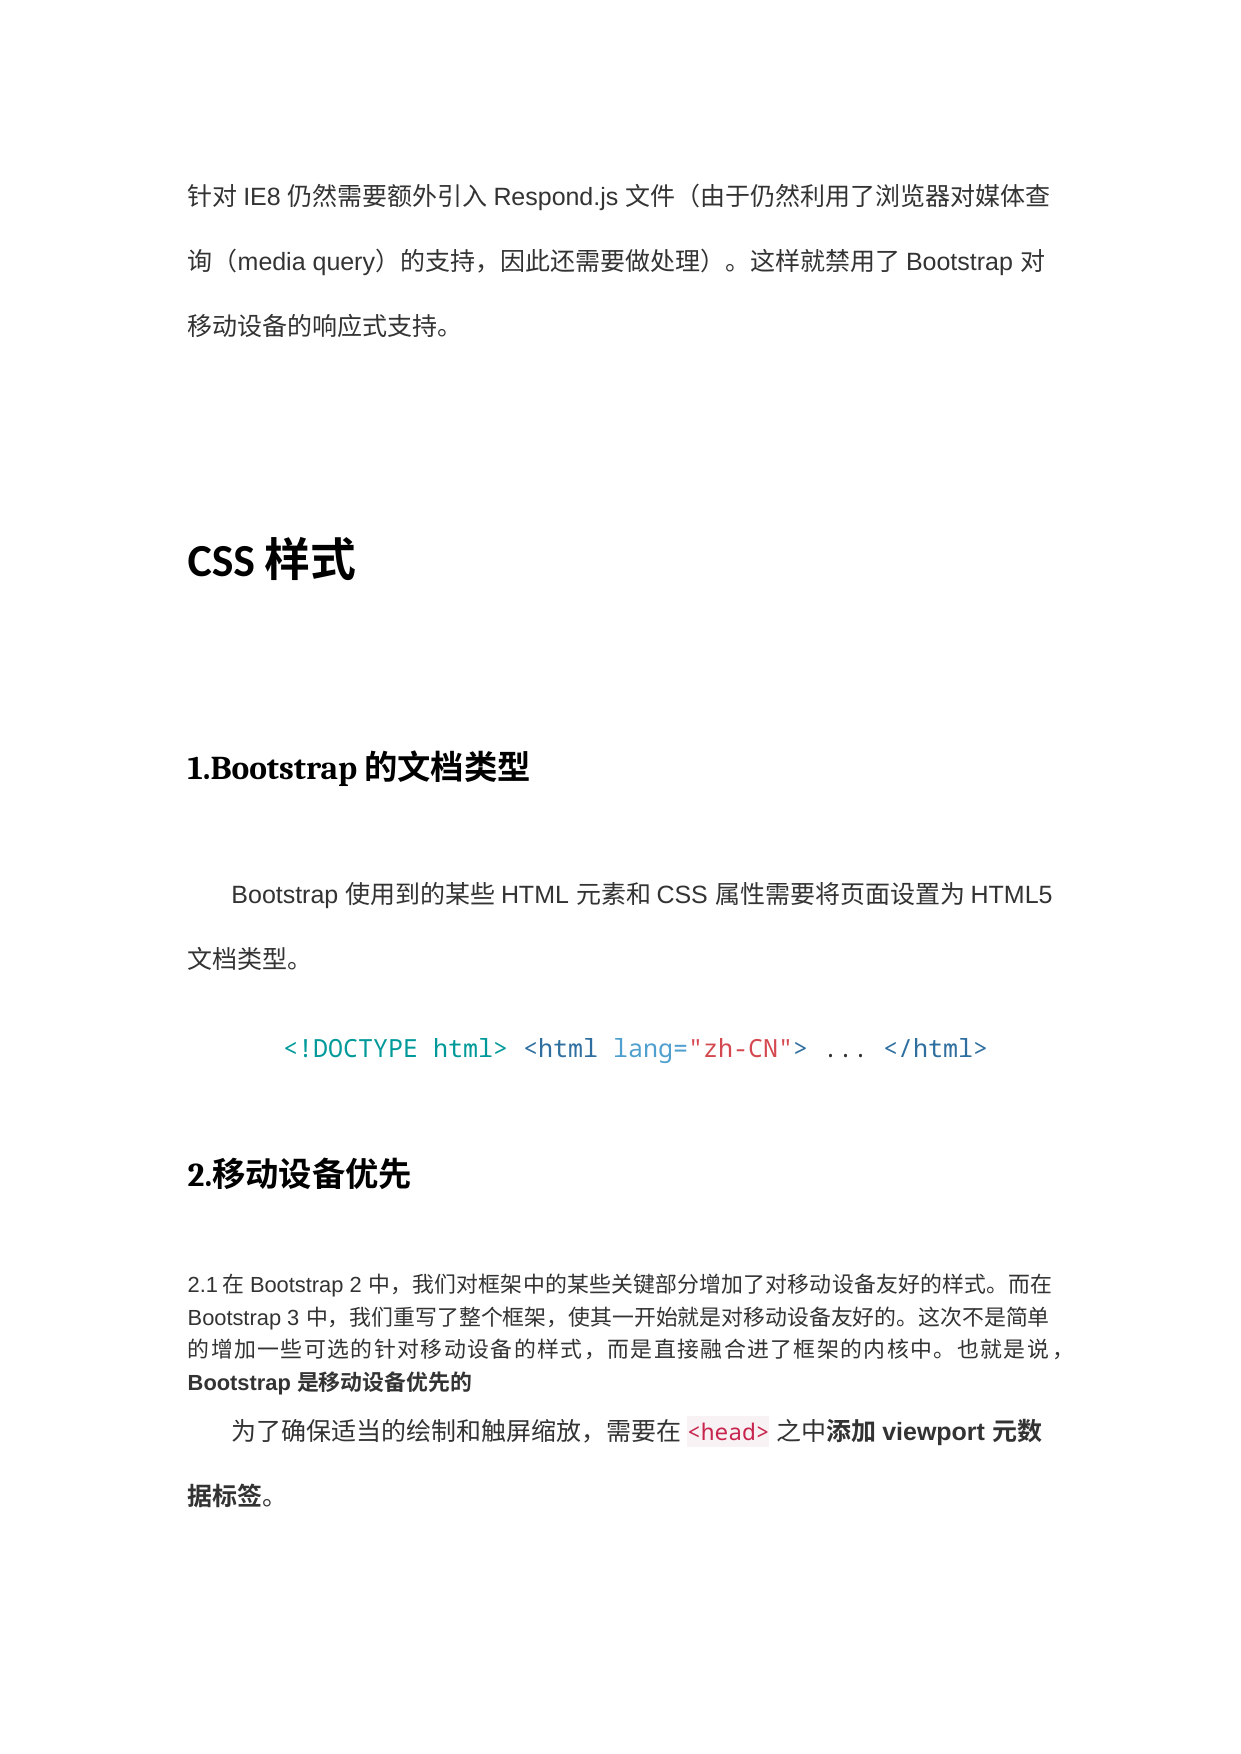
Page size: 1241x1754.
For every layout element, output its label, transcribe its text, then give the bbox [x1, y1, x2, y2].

subtitle 2.移动设备优先 [187, 1139, 1053, 1204]
text 2.1在 Bootstrap 2 中，我们对框架中的某些关键部分增加了对移动设备友好的样式。而在 Bootstrap 3 中，我们重写了整个框架，使其一开始就是对移动设备友好的。这次不是简单的增加一些可选的针对移动设备的样式，而是直接融合进了框架的内核中。也就是说，Bootstrap 是移动设备优先的 [187, 1267, 1053, 1397]
subtitle CSS样式 [187, 507, 1053, 605]
text 为了确保适当的绘制和触屏缩放，需要在 <head> 之中添加 viewport 元数据标签。 [187, 1397, 1053, 1527]
text Bootstrap 使用到的某些 HTML 元素和 CSS 属性需要将页面设置为 HTML5 文档类型。 [187, 860, 1053, 990]
text 针对 IE8 仍然需要额外引入 Respond.js 文件（由于仍然利用了浏览器对媒体查询（media query）的支持，因此还需要做处理）。这样就禁用了 Bootstrap 对移动设备的响应式支持。 [187, 162, 1053, 357]
subtitle 1.Bootstrap的文档类型 [187, 733, 1053, 798]
text <!DOCTYPE html> <html lang="zh-CN"> ... </html> [187, 1015, 1053, 1080]
